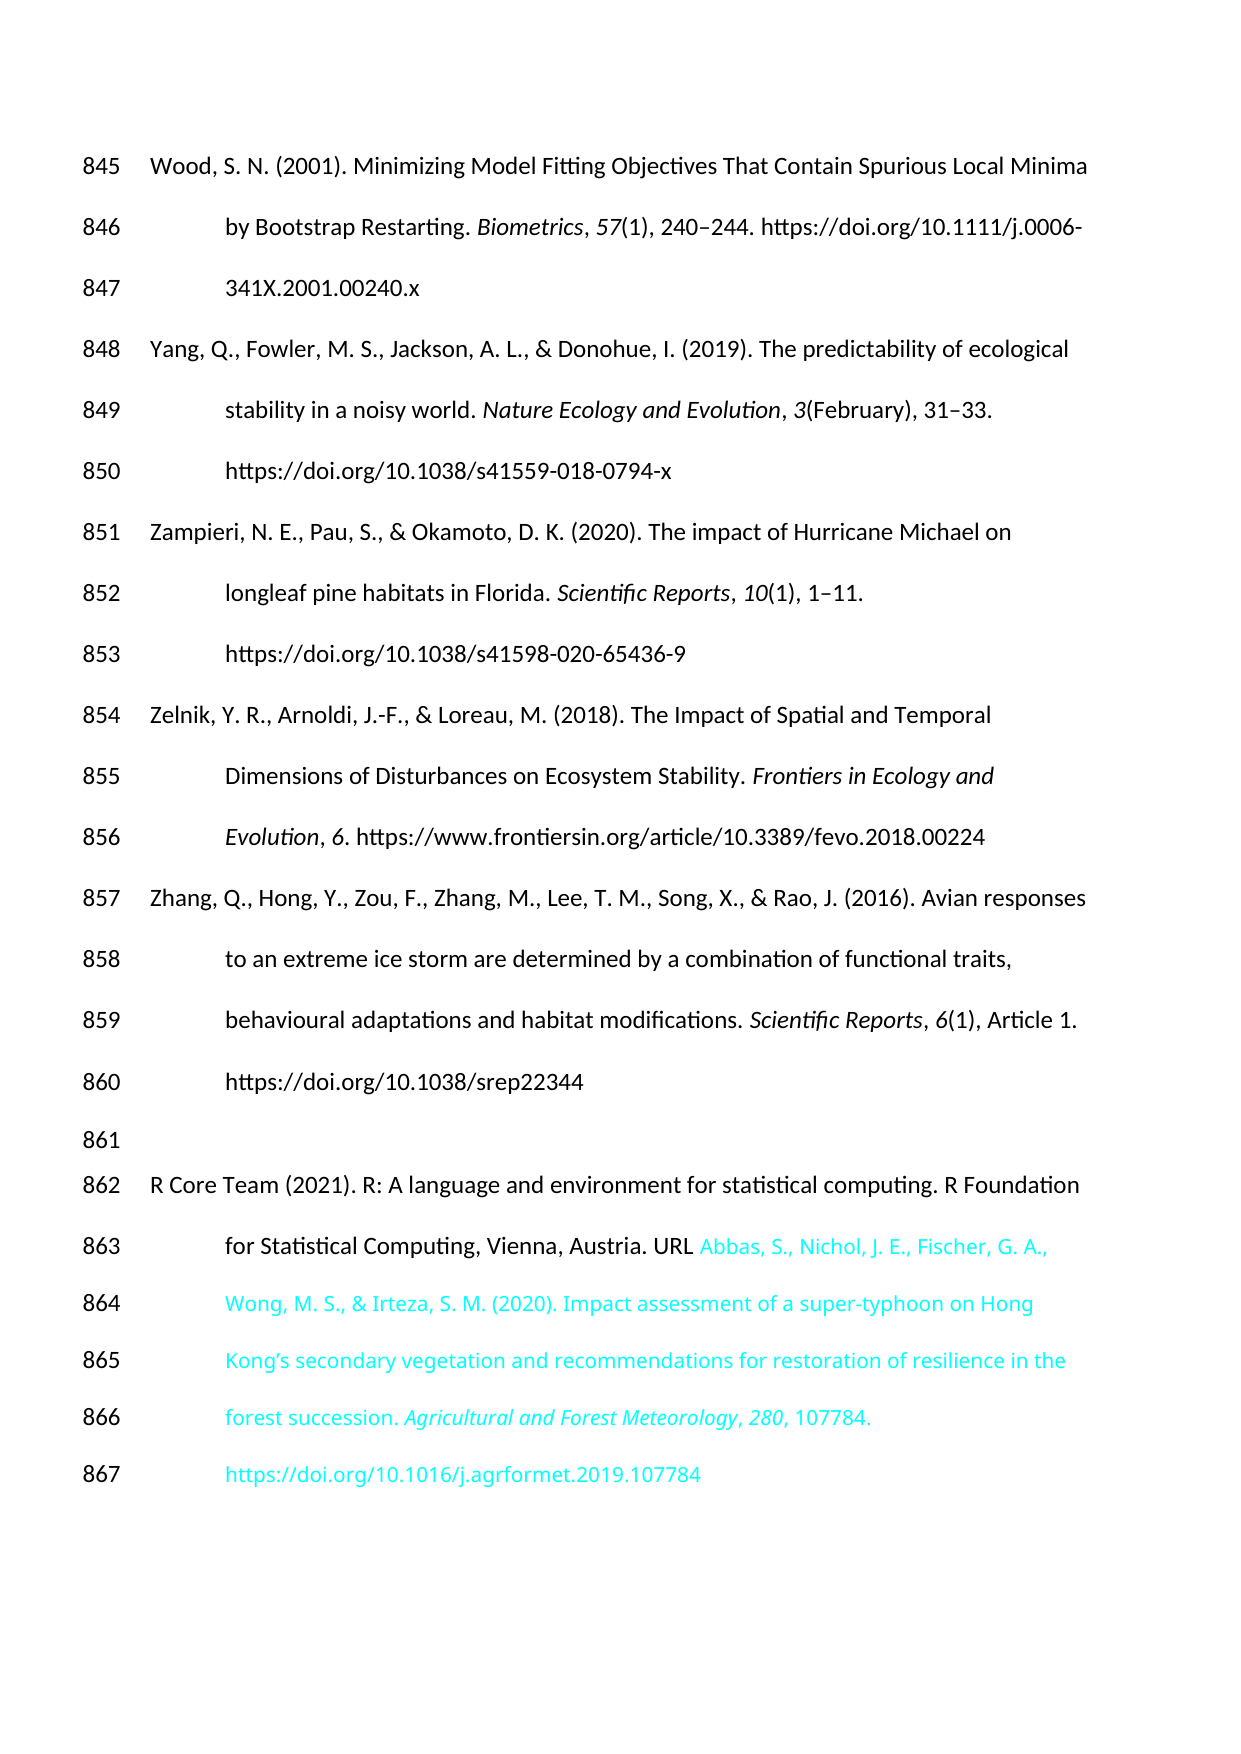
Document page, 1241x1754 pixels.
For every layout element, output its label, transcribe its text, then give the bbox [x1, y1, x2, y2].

text R Core Team (2021). R: A language and environment for statistical computing. R Foundation for Statistical Computing, Vienna, Austria. URL Abbas, S., Nichol, J. E., Fischer, G. A., Wong, M. S., & Irteza, S. M. (2020). Impact assessment of a super-typhoon on Hong Kong’s secondary vegetation and recommendations for restoration of resilience in the forest succession. Agricultural and Forest Meteorology, 280, 107784. https://doi.org/10.1016/j.agrformet.2019.107784 [150, 1169, 1090, 1488]
text Yang, Q., Fowler, M. S., Jackson, A. L., & Donohue, I. (2019). The predictability of ecological stability in a noisy world. Nature Ecology and Evolution, 3(February), 31–33. https://doi.org/10.1038/s41559-018-0794-x [150, 333, 1090, 486]
text Zelnik, Y. R., Arnoldi, J.-F., & Loreau, M. (2018). The Impact of Spatial and Temporal Dimensions of Disturbances on Ecosystem Stability. Frontiers in Ecology and Evolution, 6. https://www.frontiersin.org/article/10.3389/fevo.2018.00224 [150, 699, 1090, 852]
text Wood, S. N. (2001). Minimizing Model Fitting Objectives That Contain Spurious Local Minima by Bootstrap Restarting. Biometrics, 57(1), 240–244. https://doi.org/10.1111/j.0006-341X.2001.00240.x [150, 150, 1090, 303]
text Zampieri, N. E., Pau, S., & Okamoto, D. K. (2020). The impact of Hurricane Michael on longleaf pine habitats in Florida. Scientific Reports, 10(1), 1–11. https://doi.org/10.1038/s41598-020-65436-9 [150, 516, 1090, 669]
text Zhang, Q., Hong, Y., Zou, F., Zhang, M., Lee, T. M., Song, X., & Rao, J. (2016). Avian responses to an extreme ice storm are determined by a combination of functional traits, behavioural adaptations and habitat modifications. Scientific Reports, 6(1), Article 1. https://doi.org/10.1038/srep22344 [150, 882, 1090, 1096]
